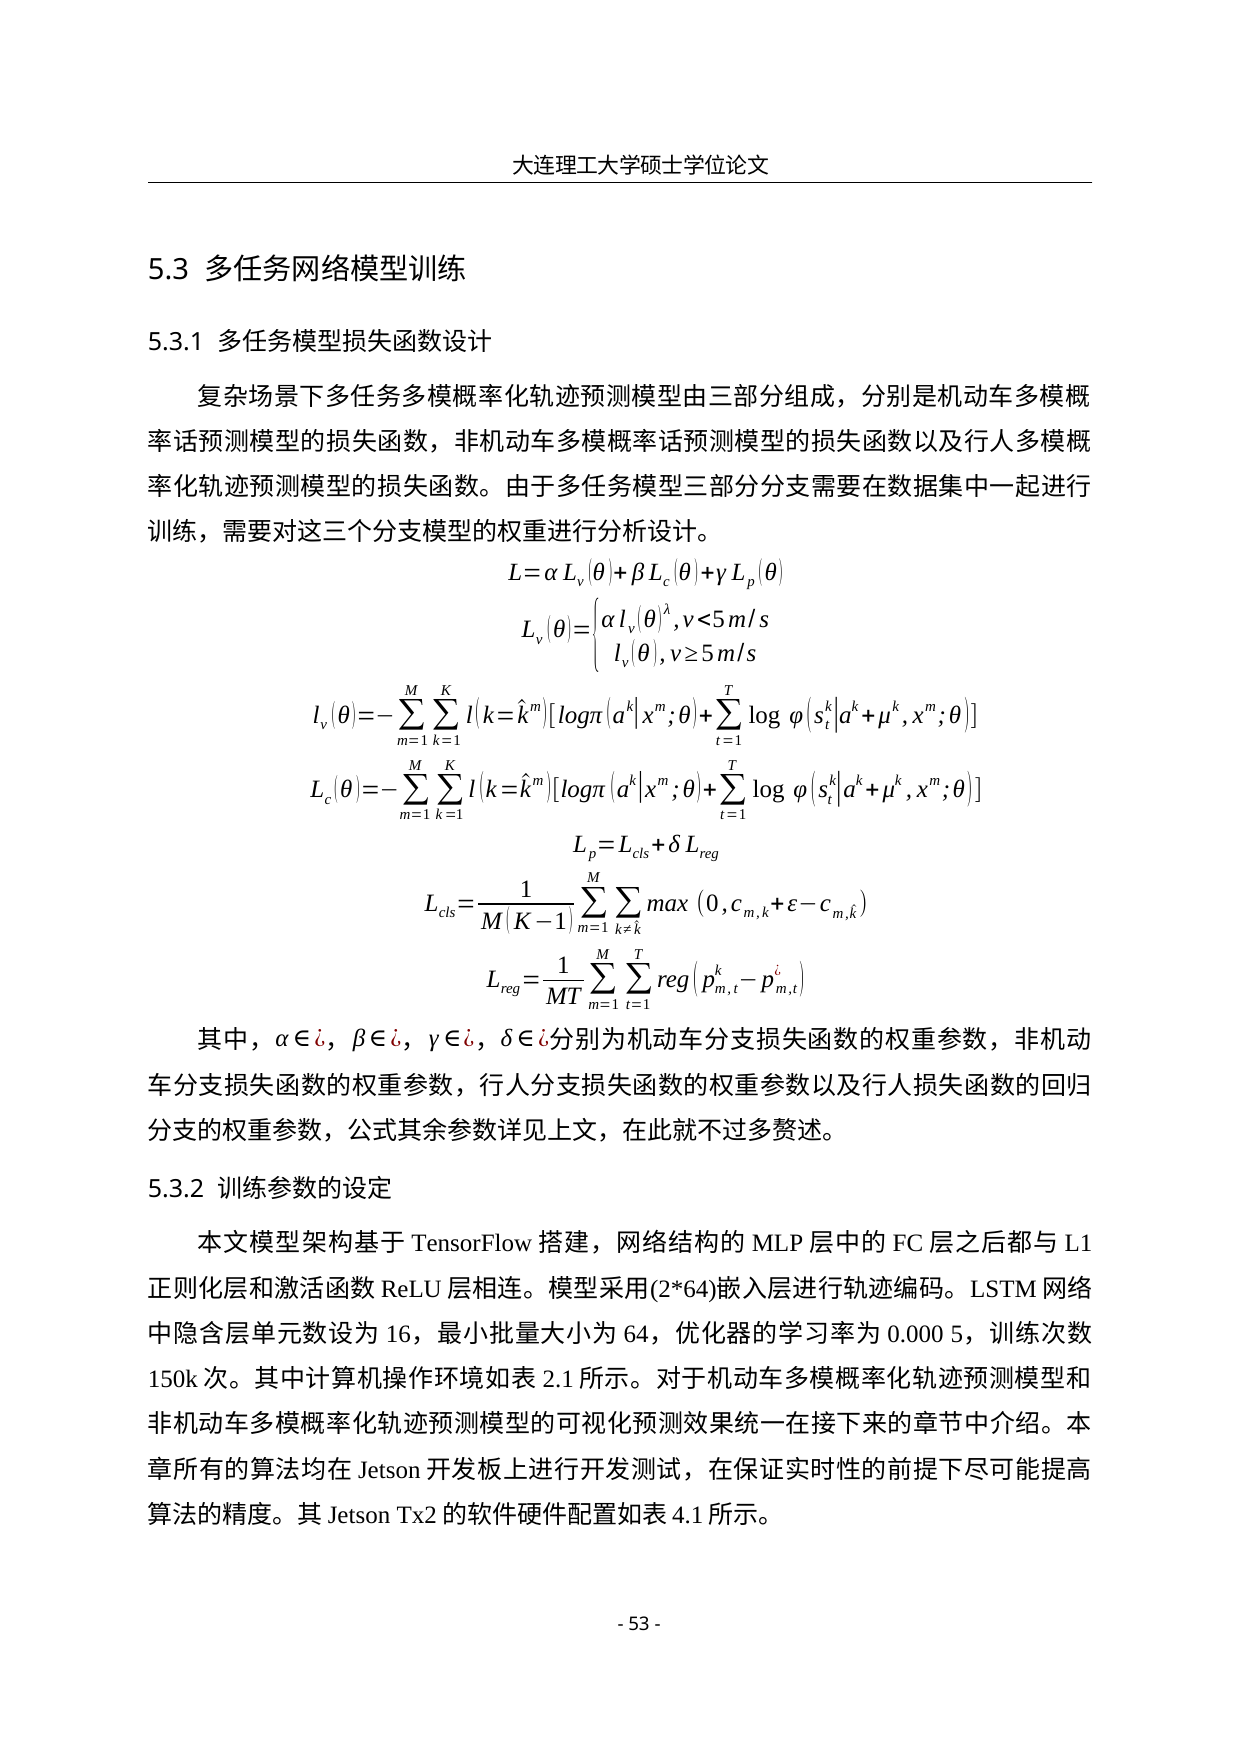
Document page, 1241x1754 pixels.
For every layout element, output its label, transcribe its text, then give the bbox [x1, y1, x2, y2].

subtitle 5.3.1 多任务模型损失函数设计 [148, 322, 1092, 358]
text 本文模型架构基于TensorFlow搭建，网络结构的MLP层中的FC层之后都与L1正则化层和激活函数ReLU层相连。模型采用(2*64)嵌入层进行轨迹编码。LSTM网络中隐含层单元数设为16，最小批量大小为64，优化器的学习率为0.000 5，训练次数150k次。其中计算机操作环境如表2.1所示。对于机动车多模概率化轨迹预测模型和非机动车多模概率化轨迹预测模型的可视化预测效果统一在接下来的章节中介绍。本章所有的算法均在Jetson开发板上进行开发测试，在保证实时性的前提下尽可能提高算法的精度。其Jetson Tx2的软件硬件配置如表4.1所示。 [148, 1223, 1092, 1531]
text 复杂场景下多任务多模概率化轨迹预测模型由三部分组成，分别是机动车多模概率话预测模型的损失函数，非机动车多模概率话预测模型的损失函数以及行人多模概率化轨迹预测模型的损失函数。由于多任务模型三部分分支需要在数据集中一起进行训练，需要对这三个分支模型的权重进行分析设计。 [148, 376, 1092, 548]
text 其中，，，，分别为机动车分支损失函数的权重参数，非机动车分支损失函数的权重参数，行人分支损失函数的权重参数以及行人损失函数的回归分支的权重参数，公式其余参数详见上文，在此就不过多赘述。 [148, 1020, 1092, 1147]
subtitle 5.3 多任务网络模型训练 [148, 246, 1092, 288]
subtitle 5.3.2 训练参数的设定 [148, 1168, 1092, 1204]
